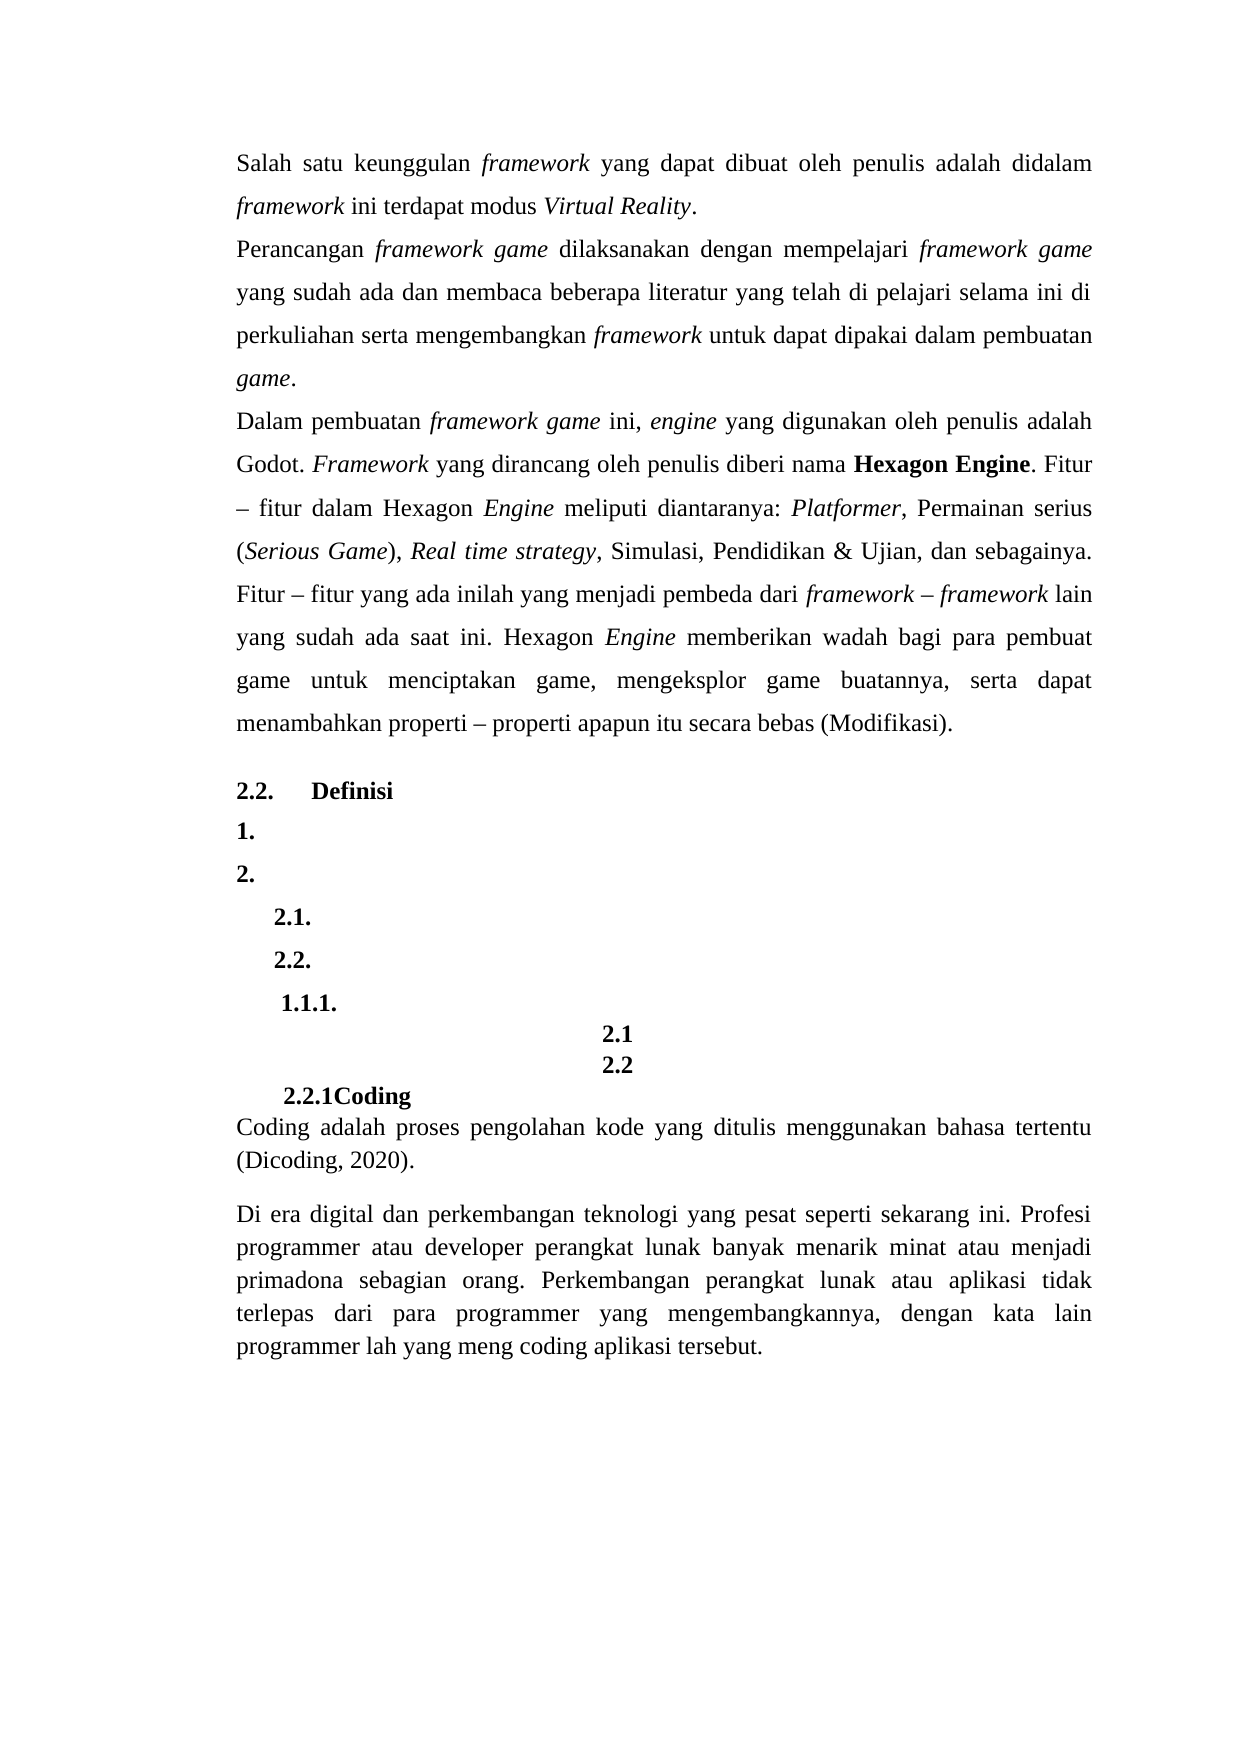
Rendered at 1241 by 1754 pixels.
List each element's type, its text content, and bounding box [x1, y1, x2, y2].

subtitle Definisi [236, 776, 1092, 805]
text Dalam pembuatan framework game ini, engine yang digunakan oleh penulis adalah Godot. Framework yang dirancang oleh penulis diberi nama Hexagon Engine. Fitur – fitur dalam Hexagon Engine meliputi diantaranya: Platformer, Permainan serius (Serious Game), Real time strategy, Simulasi, Pendidikan & Ujian, dan sebagainya. Fitur – fitur yang ada inilah yang menjadi pembeda dari framework – framework lain yang sudah ada saat ini. Hexagon Engine memberikan wadah bagi para pembuat game untuk menciptakan game, mengeksplor game buatannya, serta dapat menambahkan properti – properti apapun itu secara bebas (Modifikasi). [236, 406, 1092, 737]
subtitle Coding [283, 1081, 1092, 1110]
text Perancangan framework game dilaksanakan dengan mempelajari framework game yang sudah ada dan membaca beberapa literatur yang telah di pelajari selama ini di perkuliahan serta mengembangkan framework untuk dapat dipakai dalam pembuatan game. [236, 234, 1092, 392]
text Di era digital dan perkembangan teknologi yang pesat seperti sekarang ini. Profesi programmer atau developer perangkat lunak banyak menarik minat atau menjadi primadona sebagian orang. Perkembangan perangkat lunak atau aplikasi tidak terlepas dari para programmer yang mengembangkannya, dengan kata lain programmer lah yang meng coding aplikasi tersebut. [236, 1199, 1092, 1360]
text Salah satu keunggulan framework yang dapat dibuat oleh penulis adalah didalam framework ini terdapat modus Virtual Reality. [236, 148, 1092, 219]
text Coding adalah proses pengolahan kode yang ditulis menggunakan bahasa tertentu . [236, 1112, 1092, 1174]
